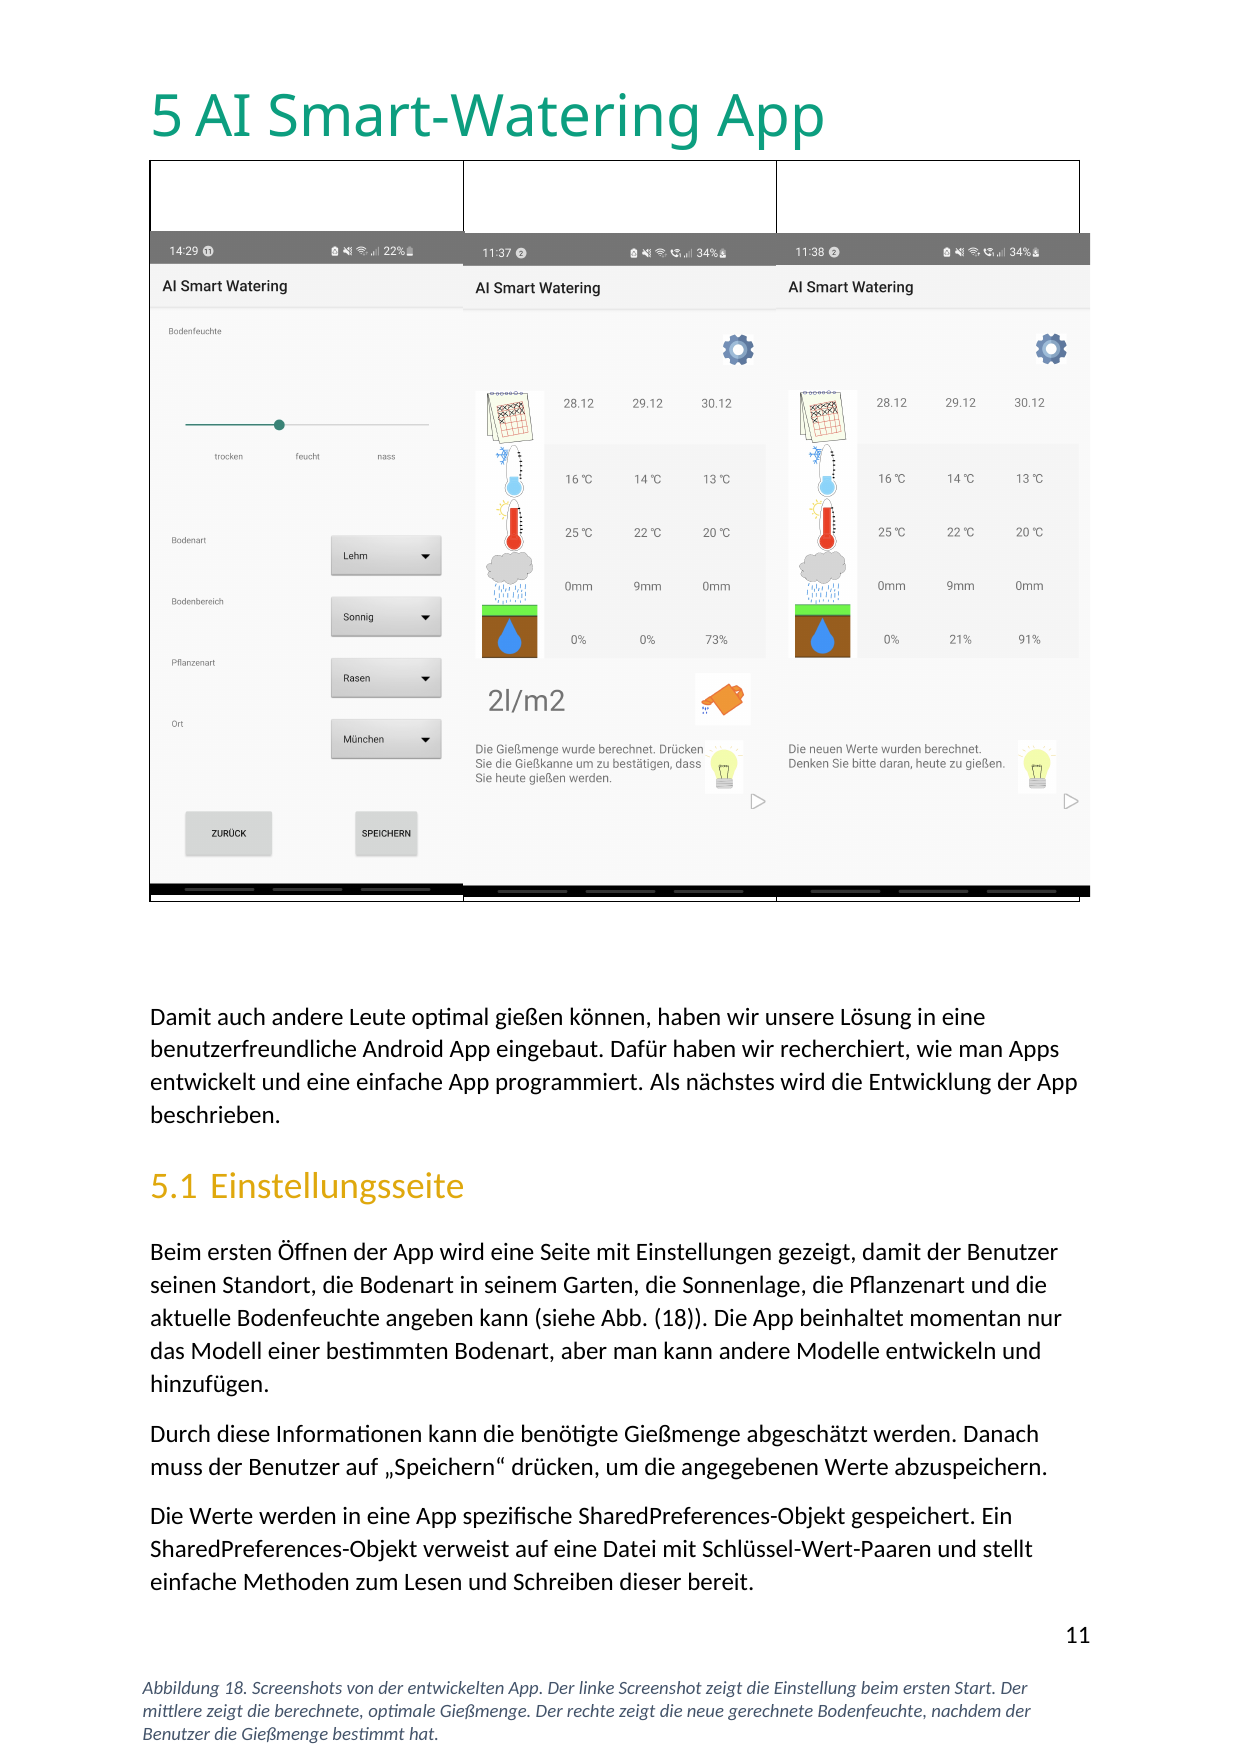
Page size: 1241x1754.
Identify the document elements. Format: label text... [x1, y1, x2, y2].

table_header [777, 161, 1079, 233]
picture [150, 231, 1091, 897]
table_header [464, 897, 776, 901]
subtitle Einstellungsseite [150, 1162, 1090, 1207]
subtitle AI Smart-Watering App [150, 74, 1090, 153]
table_header [777, 897, 1079, 901]
text Damit auch andere Leute optimal gießen können, haben wir unsere Lösung in eine benutzerfreundliche Android App eingebaut. Dafür haben wir recherchiert, wie man Apps entwickelt und eine einfache App programmiert. Als nächstes wird die Entwicklung der App beschrieben. [150, 1001, 1090, 1130]
text Durch diese Informationen kann die benötigte Gießmenge abgeschätzt werden. Danach muss der Benutzer auf „Speichern“ drücken, um die angegebenen Werte abzuspeichern. [150, 1418, 1090, 1481]
table_header [151, 161, 463, 231]
text Beim ersten Öffnen der App wird eine Seite mit Einstellungen gezeigt, damit der Benutzer seinen Standort, die Bodenart in seinem Garten, die Sonnenlage, die Pflanzenart und die aktuelle Bodenfeuchte angeben kann (siehe Abb. (18)). Die App beinhaltet momentan nur das Modell einer bestimmten Bodenart, aber man kann andere Modelle entwickeln und hinzufügen. [150, 1237, 1090, 1399]
table_header [151, 895, 463, 901]
table_header [464, 161, 776, 233]
text Die Werte werden in eine App spezifische SharedPreferences-Objekt gespeichert. Ein SharedPreferences-Objekt verweist auf eine Datei mit Schlüssel-Wert-Paaren und stellt einfache Methoden zum Lesen und Schreiben dieser bereit. [150, 1500, 1090, 1597]
